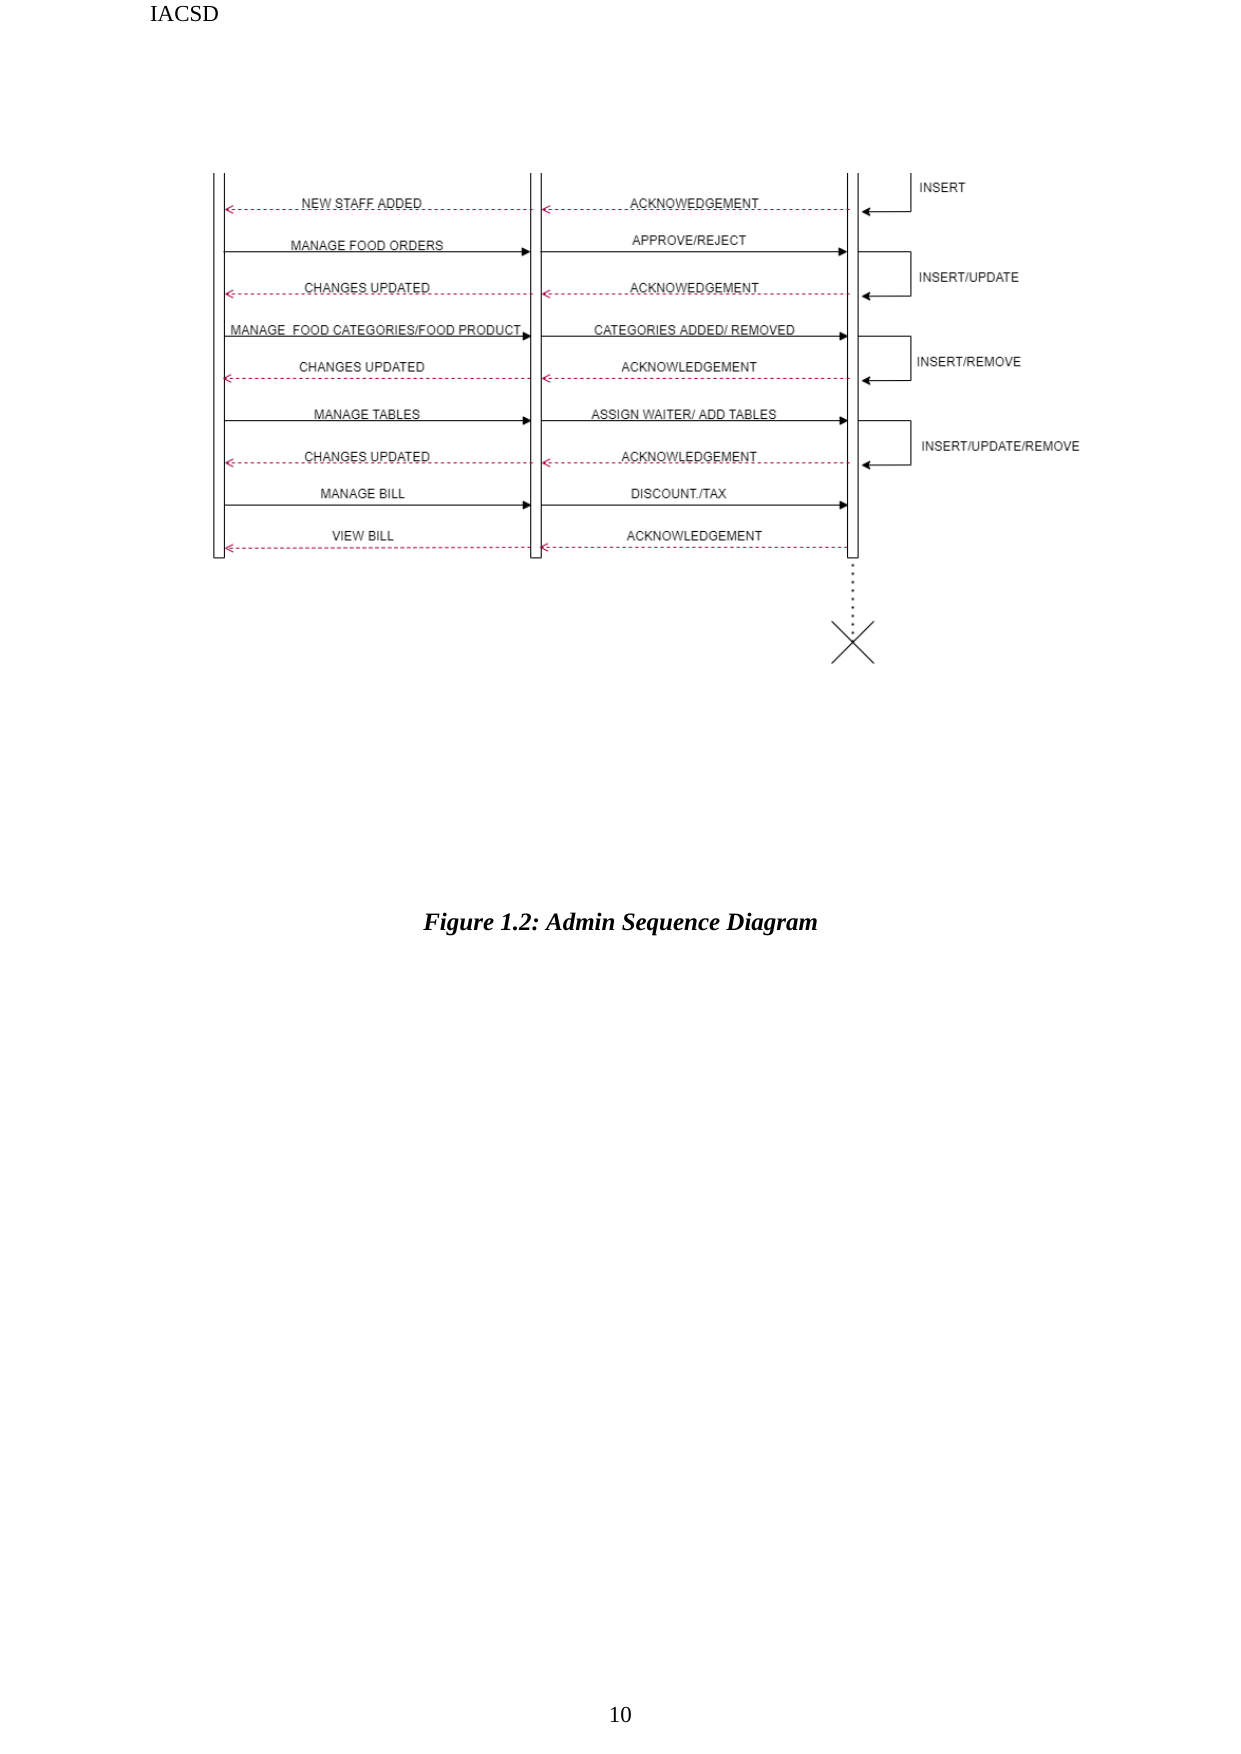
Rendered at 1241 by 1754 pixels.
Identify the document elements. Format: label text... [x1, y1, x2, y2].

text Figure 1.2: Admin Sequence Diagram [150, 907, 1091, 936]
picture [150, 173, 1091, 664]
